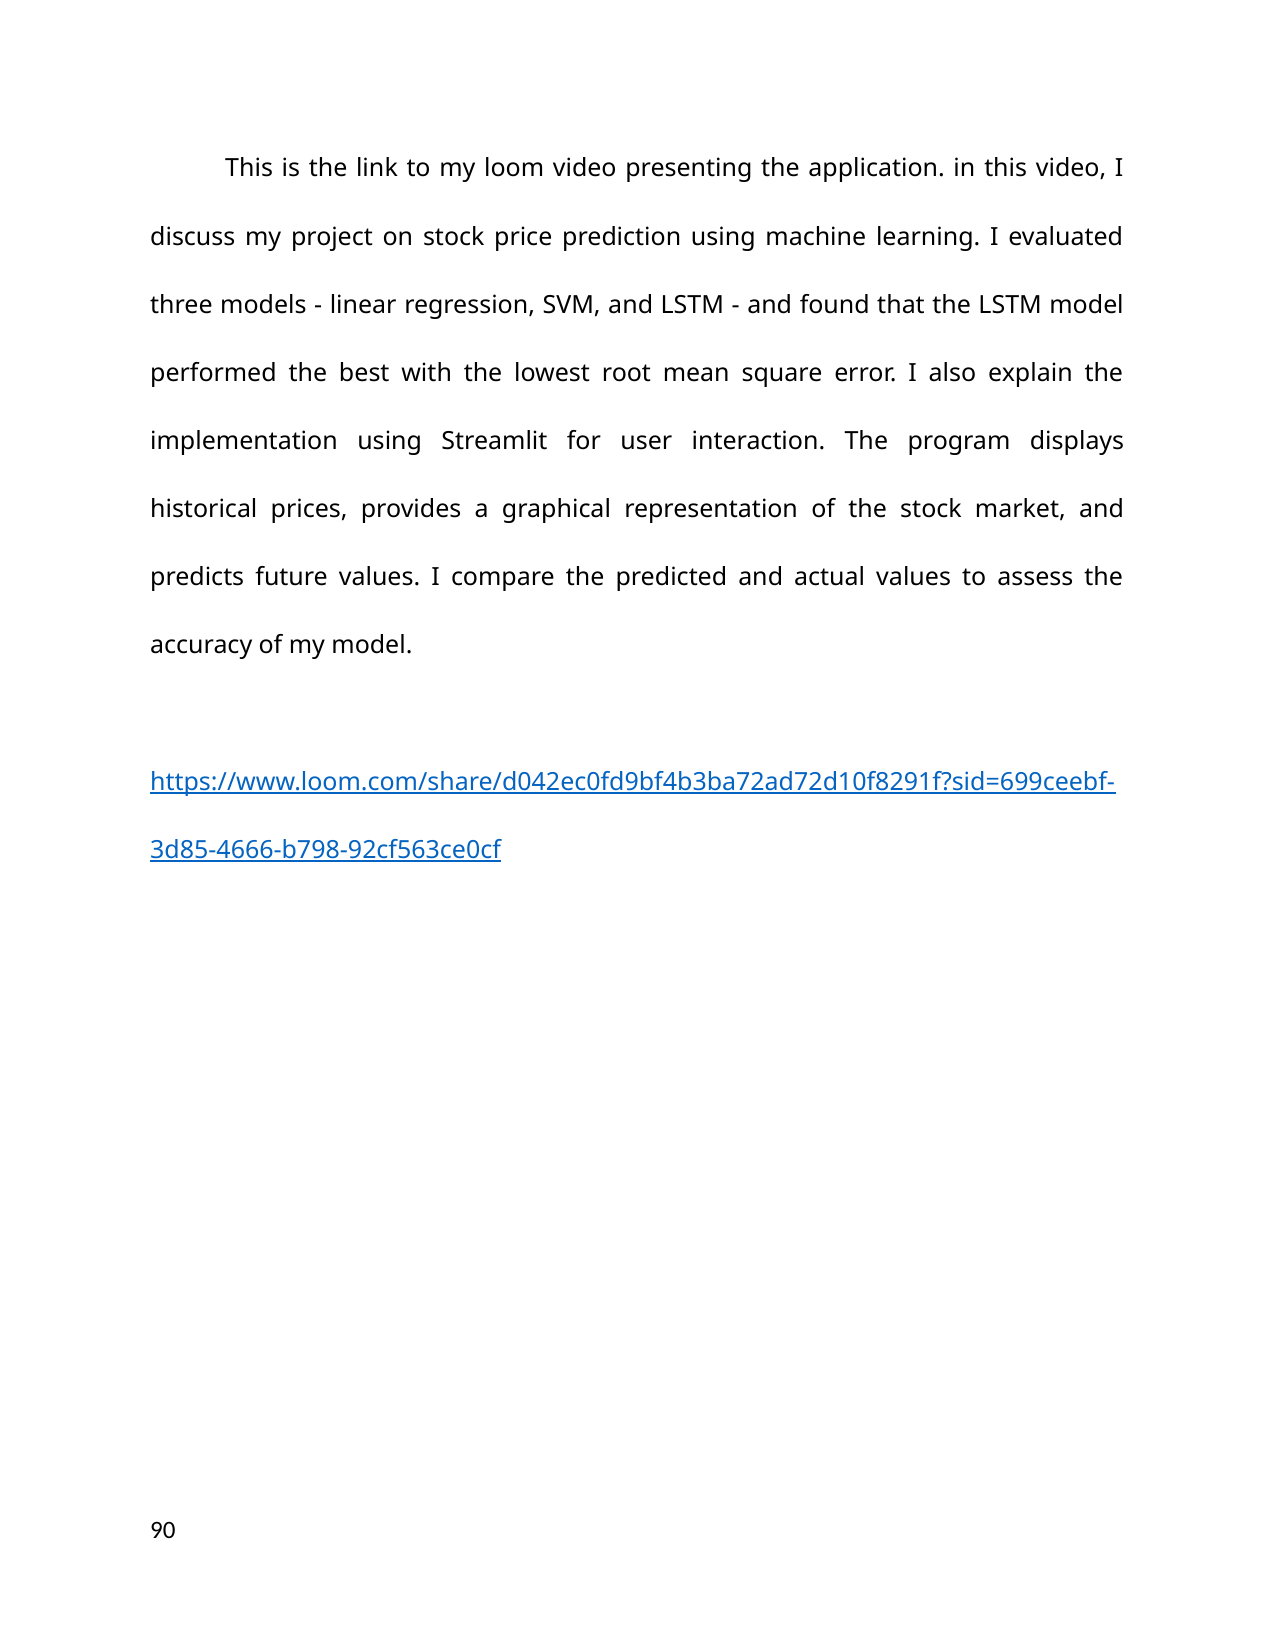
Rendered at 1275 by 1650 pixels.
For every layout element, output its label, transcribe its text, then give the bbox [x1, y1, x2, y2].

text https://www.loom.com/share/d042ec0fd9bf4b3ba72ad72d10f8291f?sid=699ceebf-3d85-4666-b798-92cf563ce0cf [150, 763, 1125, 865]
text This is the link to my loom video presenting the application. in this video, I discuss my project on stock price prediction using machine learning. I evaluated three models - linear regression, SVM, and LSTM - and found that the LSTM model performed the best with the lowest root mean square error. I also explain the implementation using Streamlit for user interaction. The program displays historical prices, provides a graphical representation of the stock market, and predicts future values. I compare the predicted and actual values to assess the accuracy of my model. [150, 150, 1125, 661]
